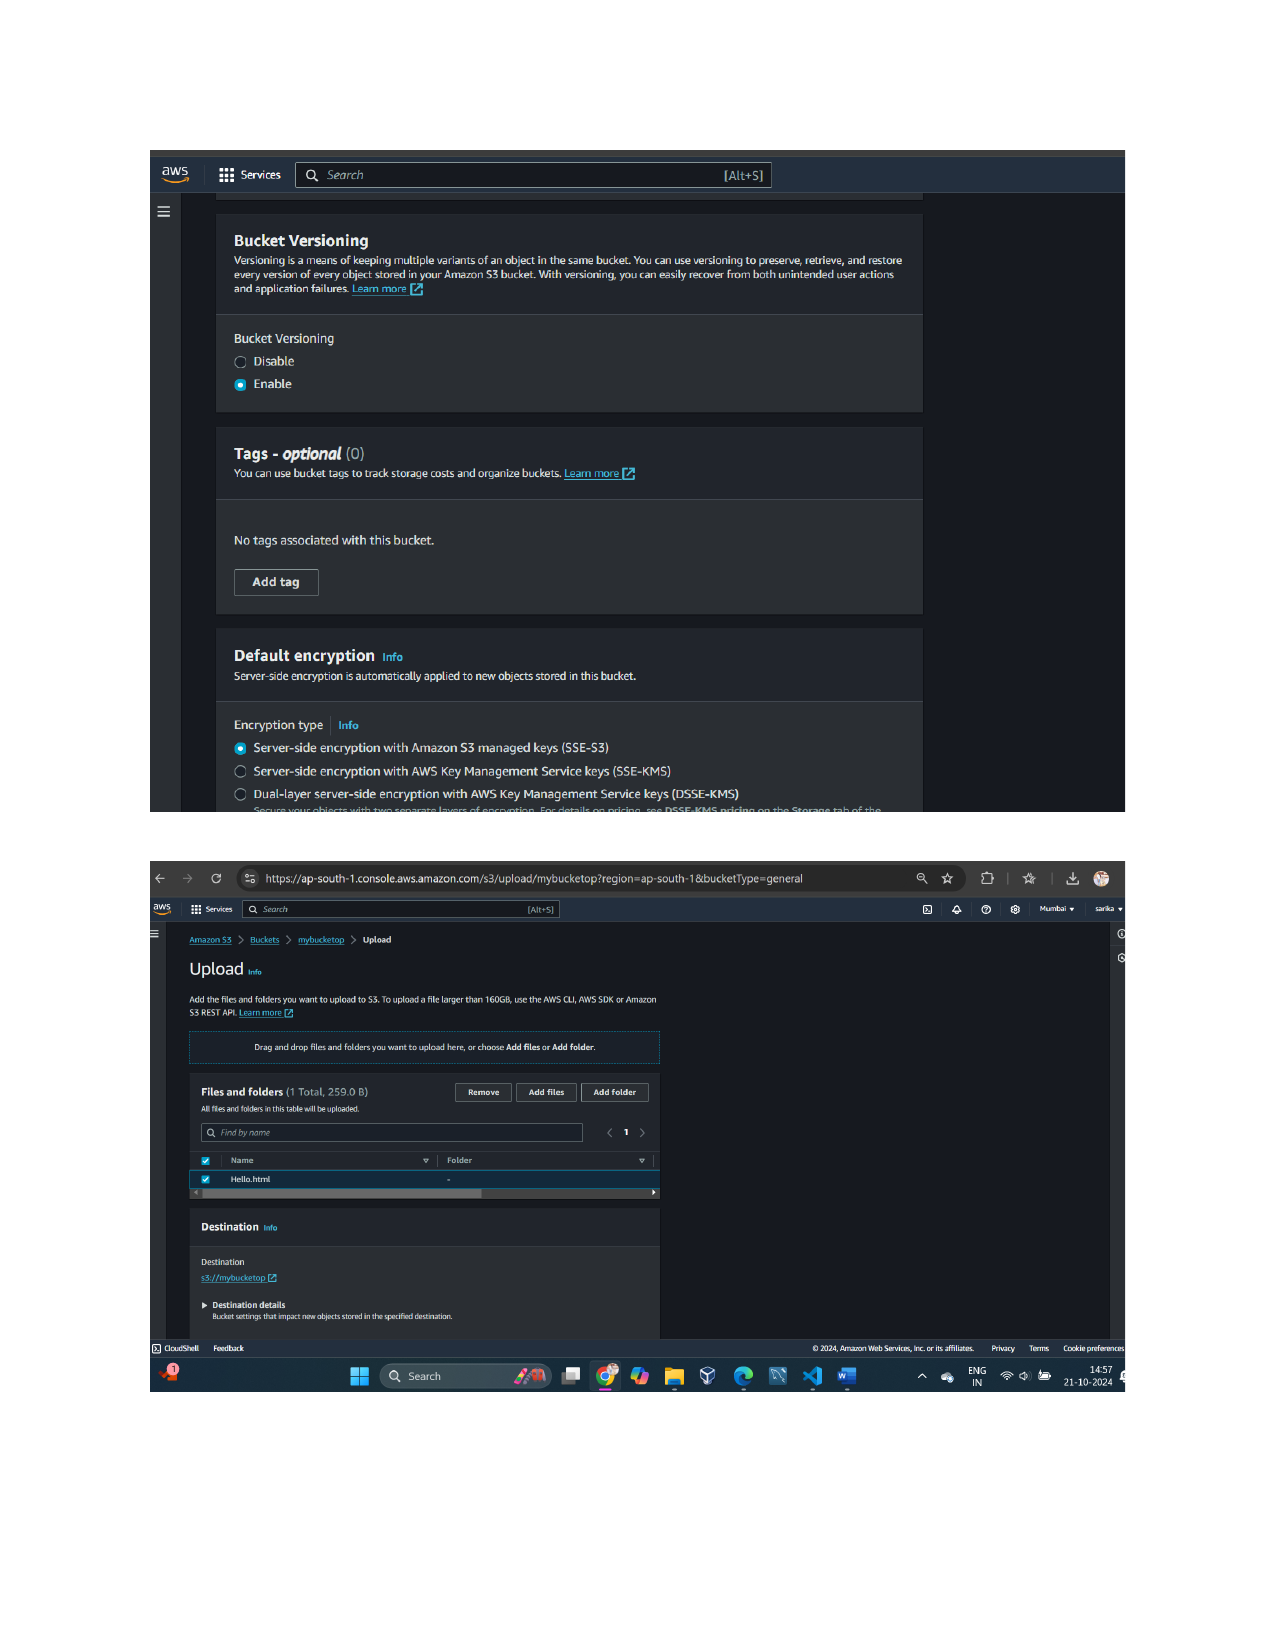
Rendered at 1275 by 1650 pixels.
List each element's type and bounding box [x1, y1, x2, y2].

picture [150, 861, 1125, 1392]
picture [150, 150, 1125, 812]
